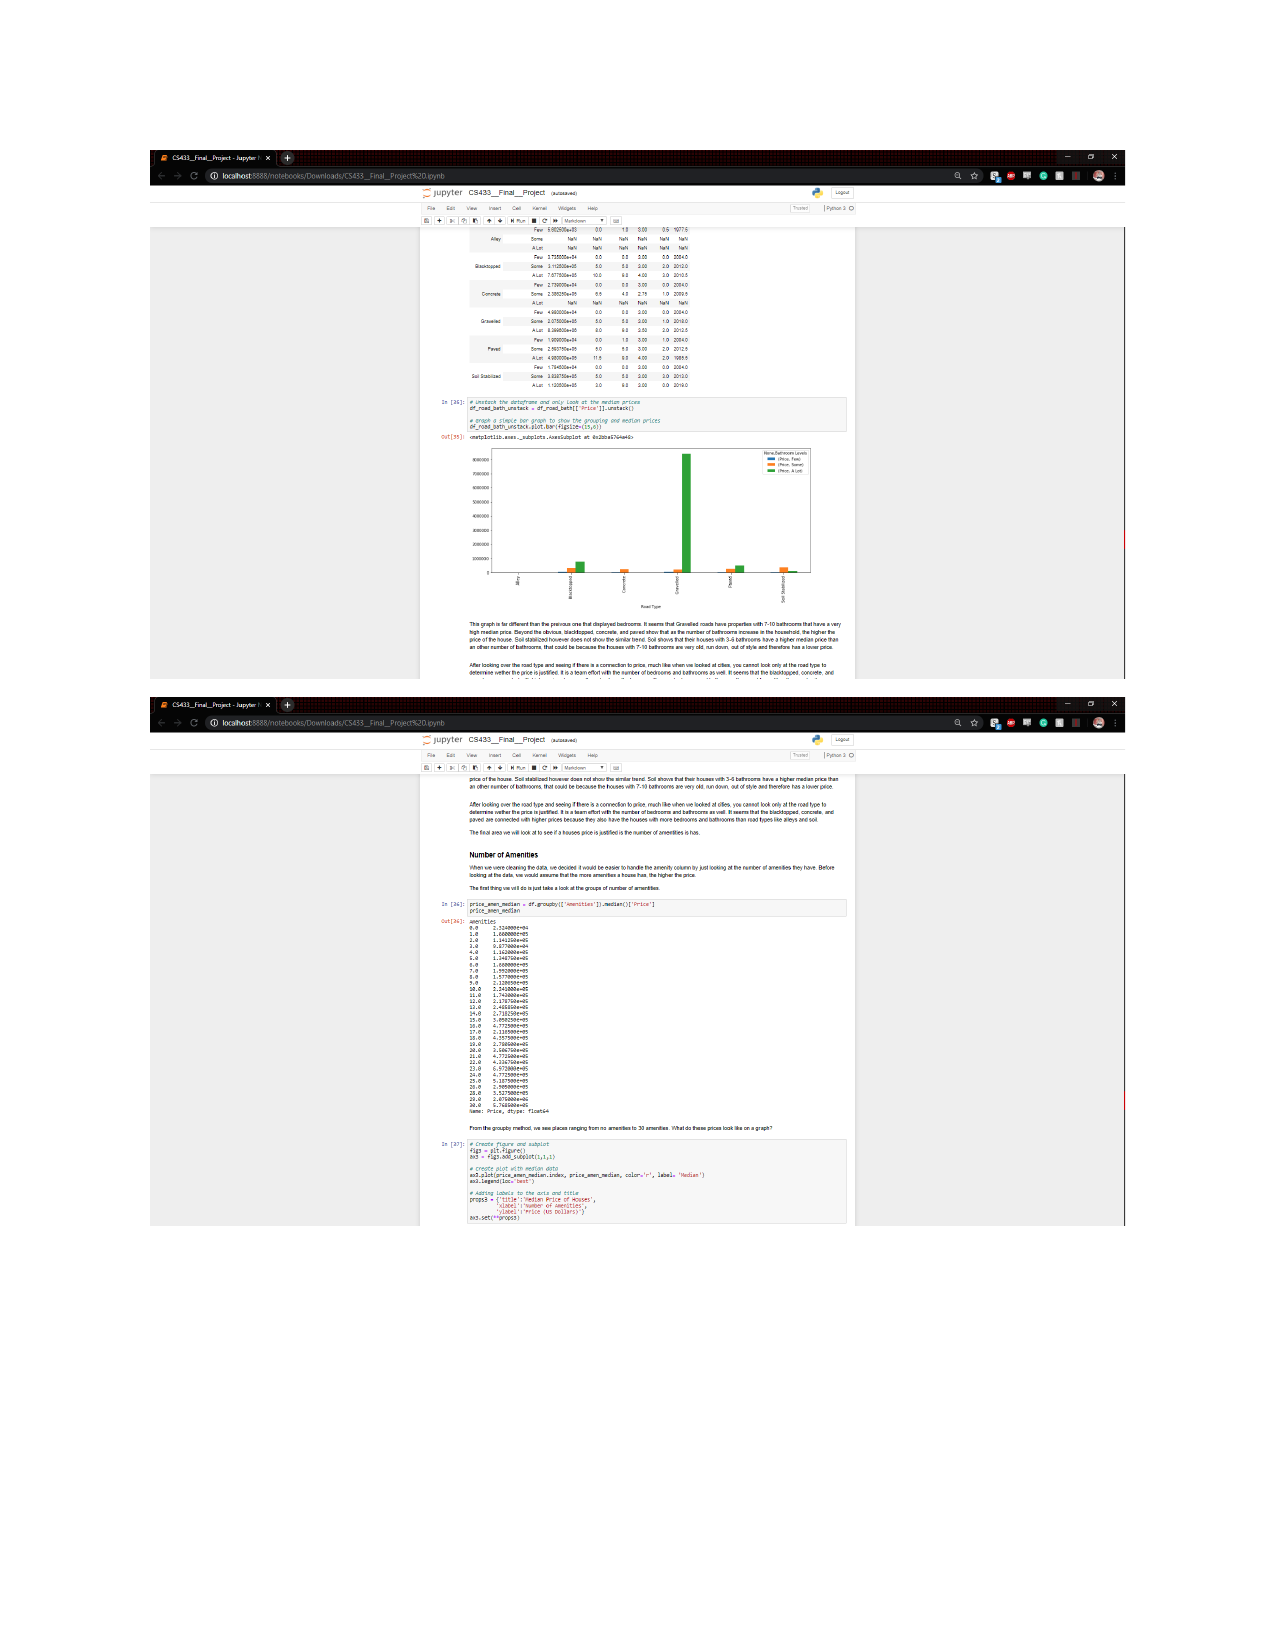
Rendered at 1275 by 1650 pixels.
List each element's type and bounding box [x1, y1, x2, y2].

picture [150, 150, 1125, 679]
picture [150, 697, 1125, 1226]
